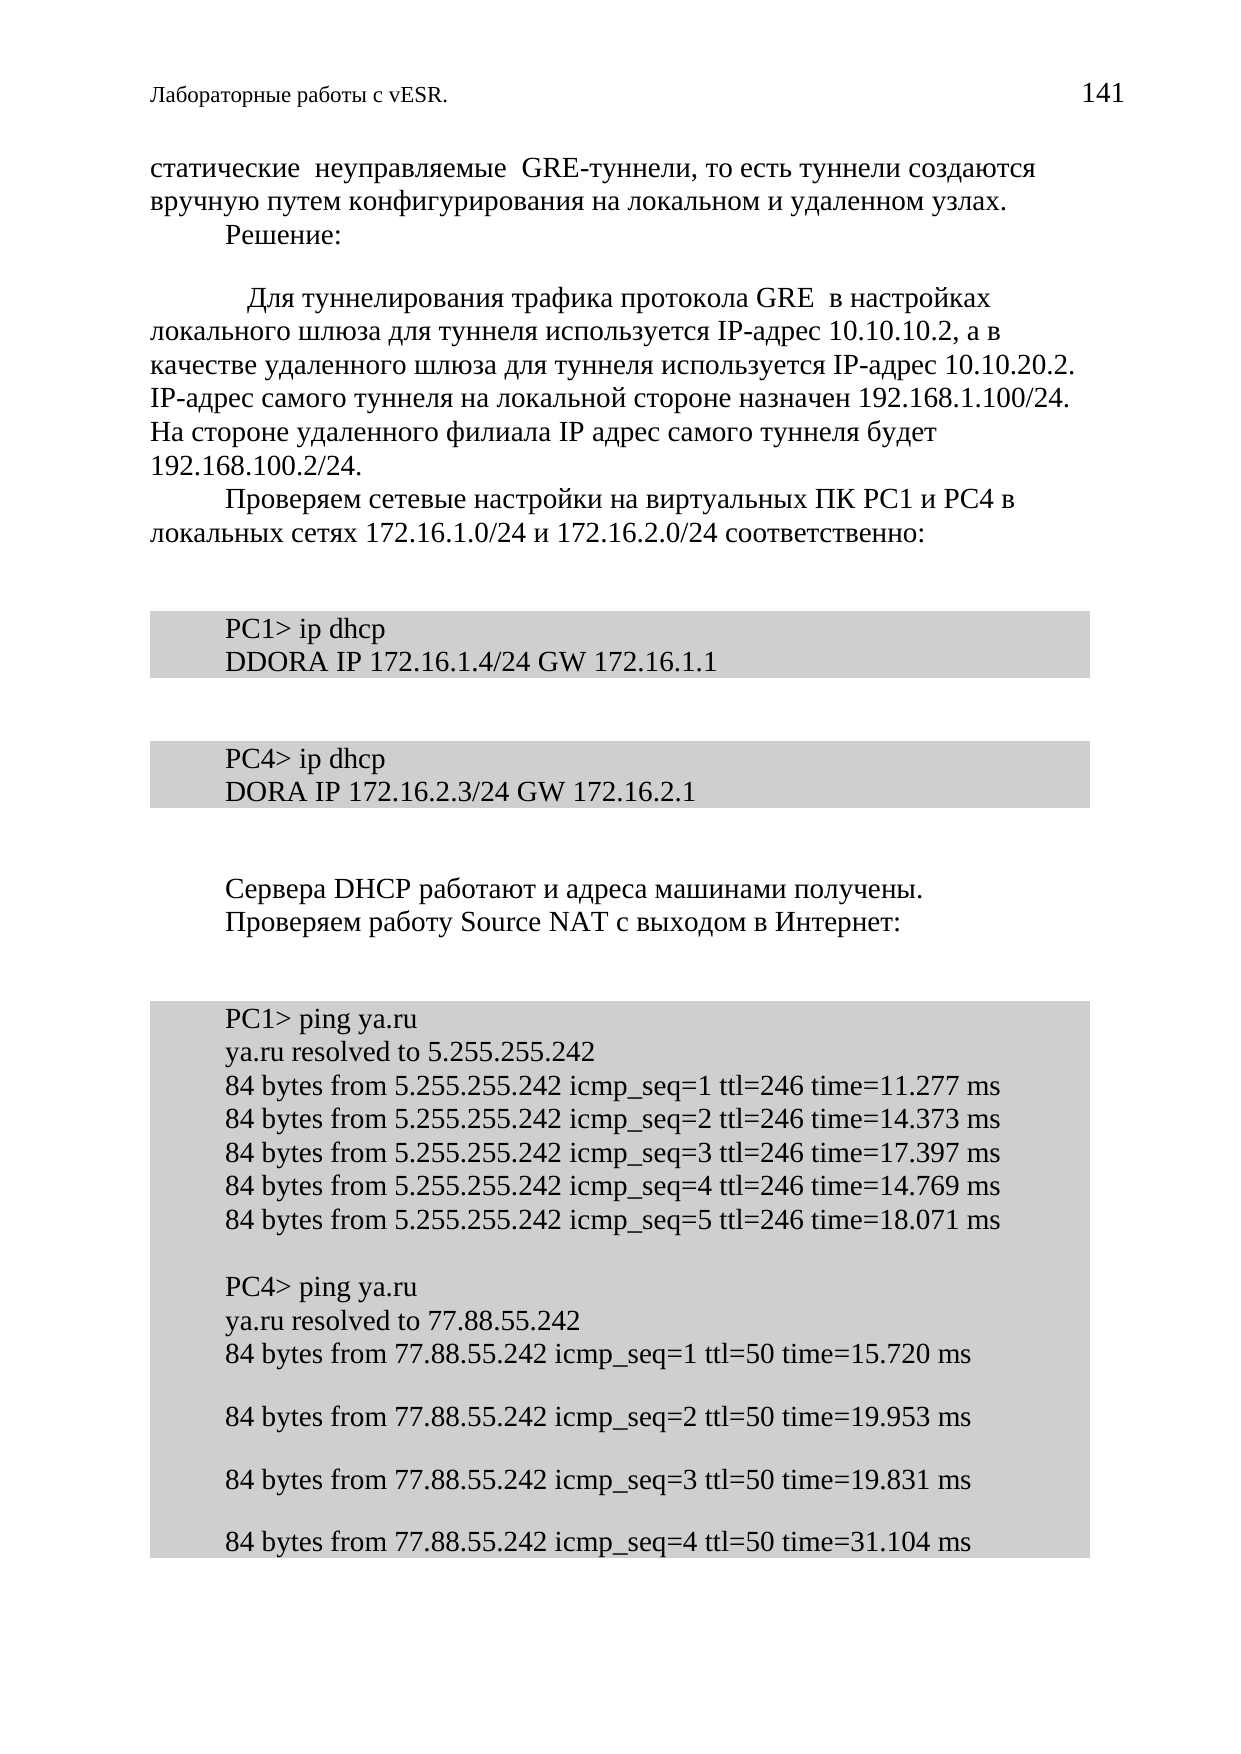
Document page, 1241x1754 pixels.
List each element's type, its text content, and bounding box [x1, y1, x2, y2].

text ya.ru resolved to 5.255.255.242 [150, 1034, 1090, 1068]
text 84 bytes from 5.255.255.242 icmp_seq=2 ttl=246 time=14.373 ms [150, 1101, 1090, 1135]
text ya.ru resolved to 77.88.55.242 [150, 1303, 1090, 1336]
text PC1> ip dhcp [150, 611, 1090, 644]
text Проверяем работу Source NAT с выходом в Интернет: [150, 904, 1090, 938]
text 84 bytes from 5.255.255.242 icmp_seq=3 ttl=246 time=17.397 ms [150, 1135, 1090, 1168]
text Сервера DHCP работают и адреса машинами получены. [150, 871, 1090, 904]
text DDORA IP 172.16.1.4/24 GW 172.16.1.1 [150, 644, 1090, 678]
text 84 bytes from 77.88.55.242 icmp_seq=1 ttl=50 time=15.720 ms [150, 1336, 1090, 1370]
text 84 bytes from 77.88.55.242 icmp_seq=4 ttl=50 time=31.104 ms [150, 1524, 1090, 1558]
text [150, 150, 1090, 217]
text Решение: [150, 217, 1090, 251]
text PC1> ping ya.ru [150, 1001, 1090, 1034]
text 84 bytes from 77.88.55.242 icmp_seq=3 ttl=50 time=19.831 ms [150, 1462, 1090, 1495]
text Проверяем сетевые настройки на виртуальных ПК PC1 и PC4 в локальных сетях 172.16.1.0/24 и 172.16.2.0/24 соответственно: [150, 481, 1090, 548]
text Для туннелирования трафика протокола GRE в настройках локального шлюза для туннеля используется IP-адрес 10.10.10.2, а в качестве удаленного шлюза для туннеля используется IP-адрес 10.10.20.2. IP-адрес самого туннеля на локальной стороне назначен 192.168.1.100/24. На стороне удаленного филиала IP адрес самого туннеля будет 192.168.100.2/24. [150, 280, 1090, 481]
text 84 bytes from 77.88.55.242 icmp_seq=2 ttl=50 time=19.953 ms [150, 1399, 1090, 1432]
text 84 bytes from 5.255.255.242 icmp_seq=4 ttl=246 time=14.769 ms [150, 1168, 1090, 1202]
text PC4> ip dhcp [150, 741, 1090, 774]
text DORA IP 172.16.2.3/24 GW 172.16.2.1 [150, 774, 1090, 808]
text 84 bytes from 5.255.255.242 icmp_seq=1 ttl=246 time=11.277 ms [150, 1068, 1090, 1101]
text 84 bytes from 5.255.255.242 icmp_seq=5 ttl=246 time=18.071 ms [150, 1202, 1090, 1236]
text PC4> ping ya.ru [150, 1269, 1090, 1303]
